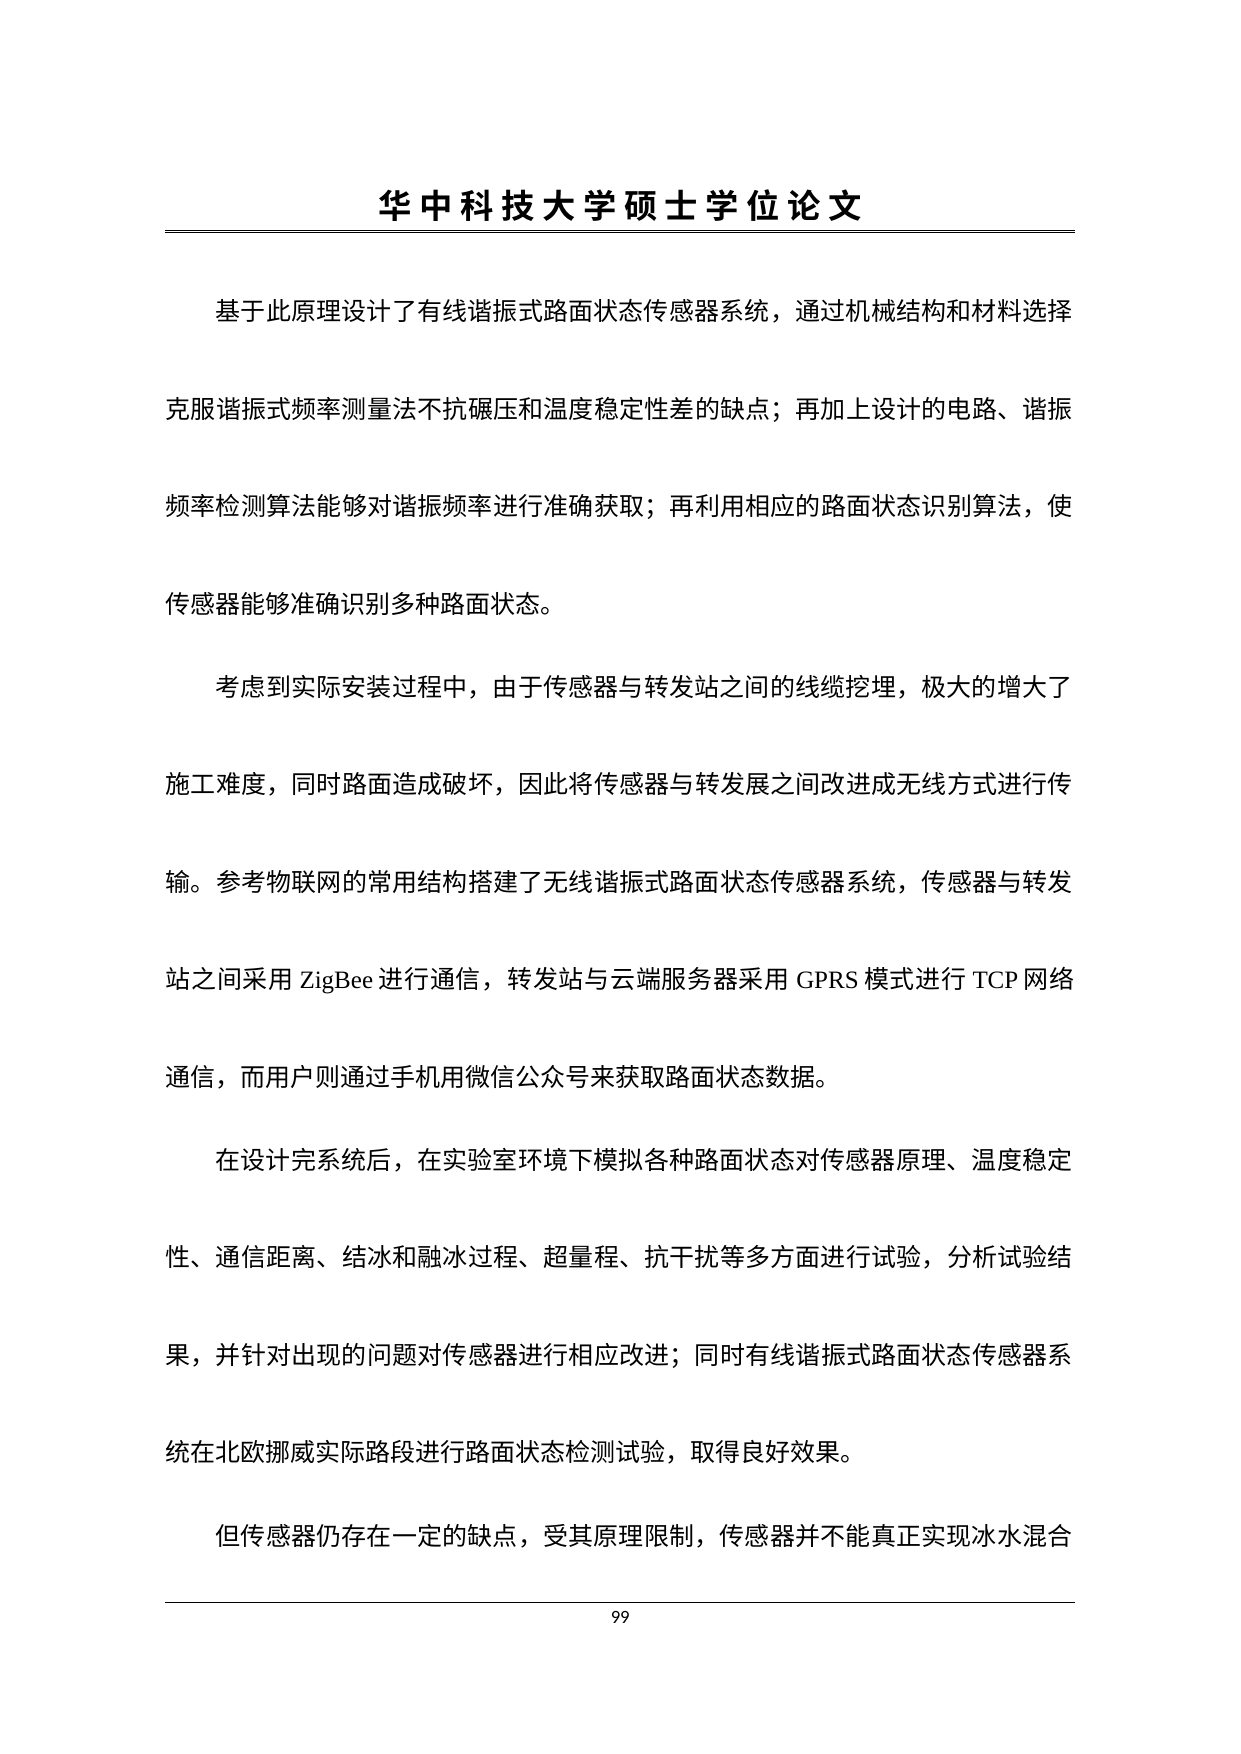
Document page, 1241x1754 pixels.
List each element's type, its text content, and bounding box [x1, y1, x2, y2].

text 考虑到实际安装过程中，由于传感器与转发站之间的线缆挖埋，极大的增大了施工难度，同时路面造成破坏，因此将传感器与转发展之间改进成无线方式进行传输。参考物联网的常用结构搭建了无线谐振式路面状态传感器系统，传感器与转发站之间采用ZigBee进行通信，转发站与云端服务器采用GPRS模式进行TCP网络通信，而用户则通过手机用微信公众号来获取路面状态数据。 [165, 653, 1075, 1108]
text 在设计完系统后，在实验室环境下模拟各种路面状态对传感器原理、温度稳定性、通信距离、结冰和融冰过程、超量程、抗干扰等多方面进行试验，分析试验结果，并针对出现的问题对传感器进行相应改进；同时有线谐振式路面状态传感器系统在北欧挪威实际路段进行路面状态检测试验，取得良好效果。 [165, 1126, 1075, 1483]
text 基于此原理设计了有线谐振式路面状态传感器系统，通过机械结构和材料选择克服谐振式频率测量法不抗碾压和温度稳定性差的缺点；再加上设计的电路、谐振频率检测算法能够对谐振频率进行准确获取；再利用相应的路面状态识别算法，使传感器能够准确识别多种路面状态。 [165, 277, 1075, 635]
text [165, 1502, 1075, 1567]
